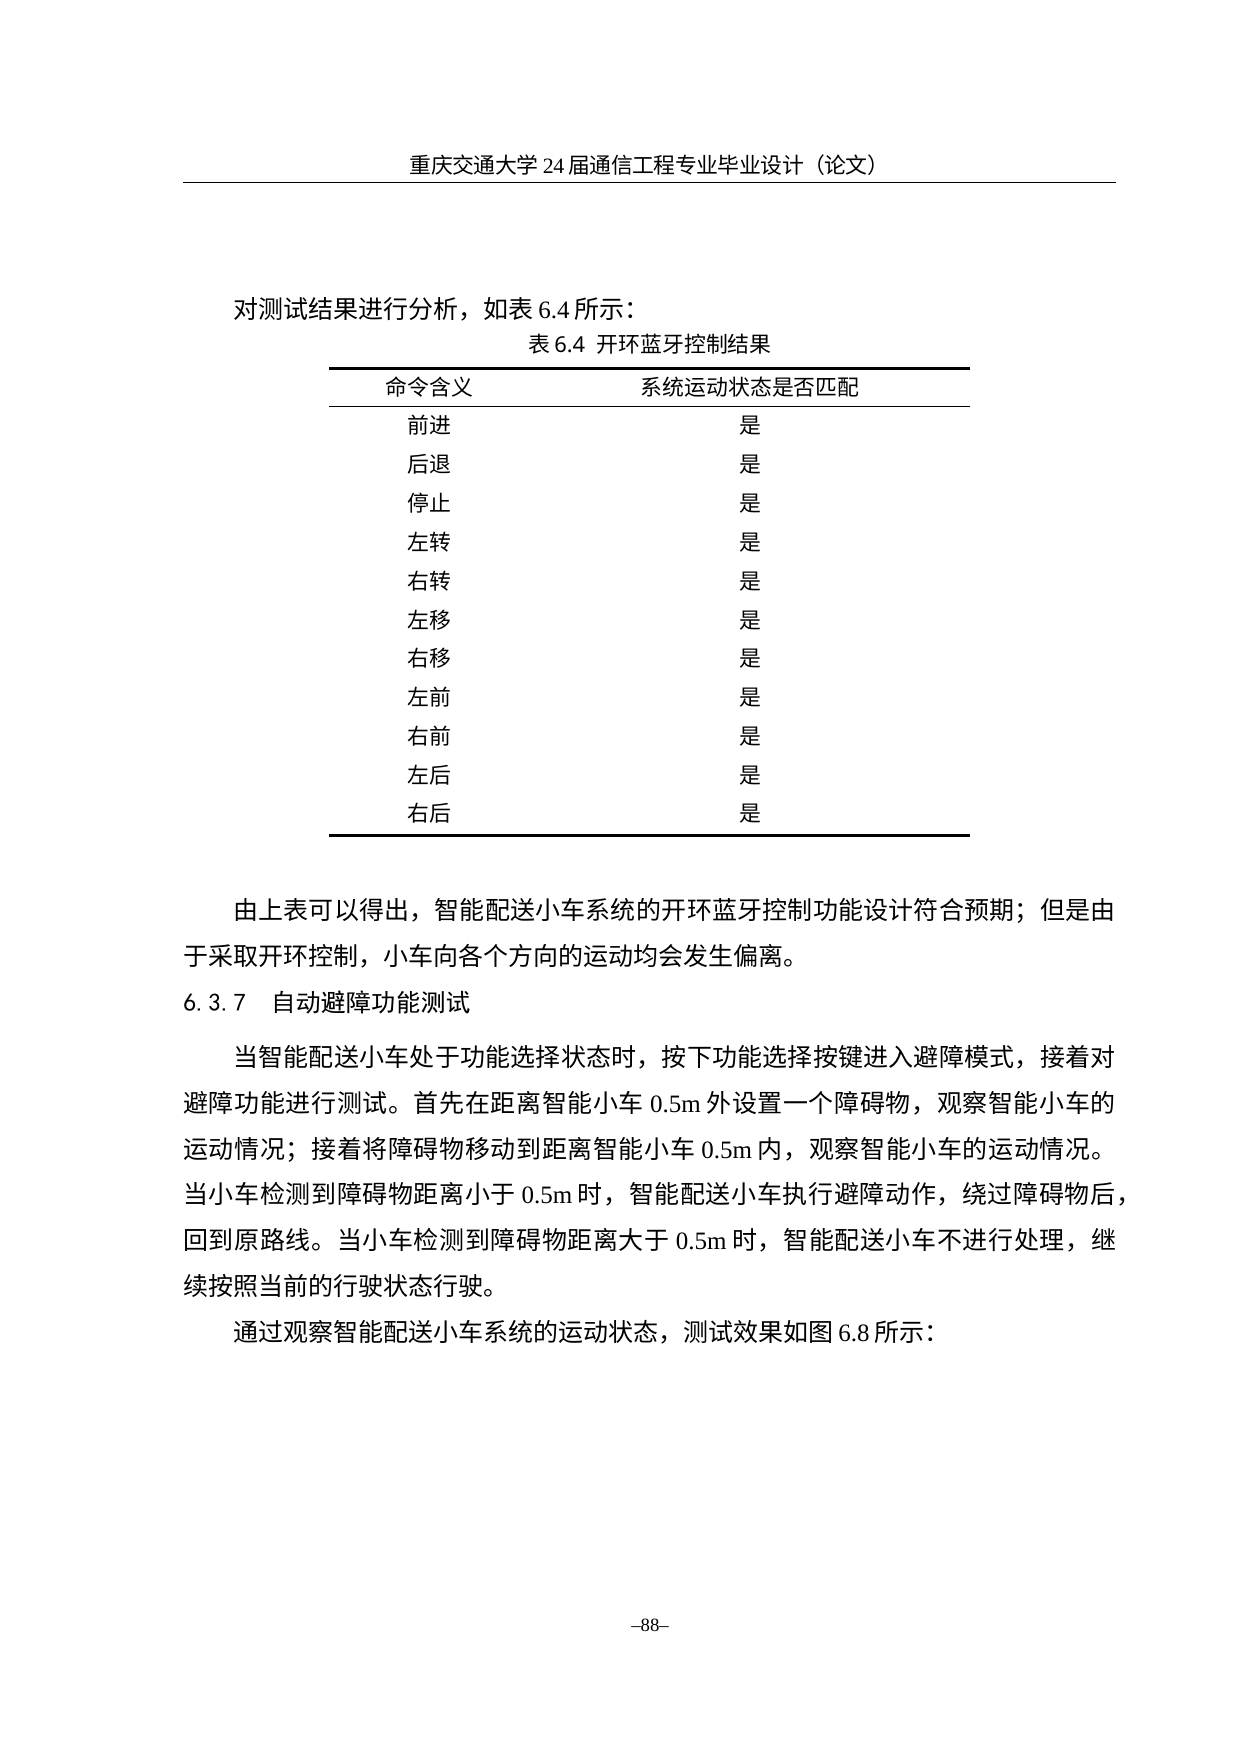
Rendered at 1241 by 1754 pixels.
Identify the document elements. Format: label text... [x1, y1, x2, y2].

table_cell 是 [530, 756, 970, 795]
table_cell 是 [530, 563, 970, 601]
table_cell 是 [530, 407, 970, 445]
table_cell 是 [530, 445, 970, 485]
table_header 系统运动状态是否匹配 [530, 370, 970, 406]
text 通过观察智能配送小车系统的运动状态，测试效果如图6.8所示： [183, 1305, 1116, 1351]
table_cell 左后 [329, 756, 530, 795]
table_cell 是 [530, 795, 970, 834]
table_cell 右移 [329, 640, 530, 679]
table_cell 是 [530, 679, 970, 717]
table_cell 左前 [329, 679, 530, 717]
text 由上表可以得出，智能配送小车系统的开环蓝牙控制功能设计符合预期；但是由于采取开环控制，小车向各个方向的运动均会发生偏离。 [183, 883, 1116, 974]
table_cell 右转 [329, 563, 530, 601]
table_cell 前进 [329, 407, 530, 445]
table_cell 是 [530, 640, 970, 679]
text 表6.4 开环蓝牙控制结果 [183, 327, 1116, 359]
table_cell 左移 [329, 601, 530, 640]
subtitle 6.3.7 自动避障功能测试 [183, 987, 1116, 1015]
table_cell 是 [530, 524, 970, 562]
table_cell 是 [530, 601, 970, 640]
table_cell 停止 [329, 485, 530, 524]
text 当智能配送小车处于功能选择状态时，按下功能选择按键进入避障模式，接着对避障功能进行测试。首先在距离智能小车0.5m外设置一个障碍物，观察智能小车的运动情况；接着将障碍物移动到距离智能小车0.5m内，观察智能小车的运动情况。当小车检测到障碍物距离小于0.5m时，智能配送小车执行避障动作，绕过障碍物后，回到原路线。当小车检测到障碍物距离大于0.5m时，智能配送小车不进行处理，继续按照当前的行驶状态行驶。 [183, 1030, 1116, 1305]
table_cell 是 [530, 718, 970, 756]
table_cell 是 [530, 485, 970, 524]
table_cell 后退 [329, 445, 530, 485]
table_cell 右后 [329, 795, 530, 834]
table_cell 左转 [329, 524, 530, 562]
text 对测试结果进行分析，如表6.4所示： [183, 281, 1116, 327]
table_header 命令含义 [329, 370, 530, 406]
table_cell 右前 [329, 718, 530, 756]
